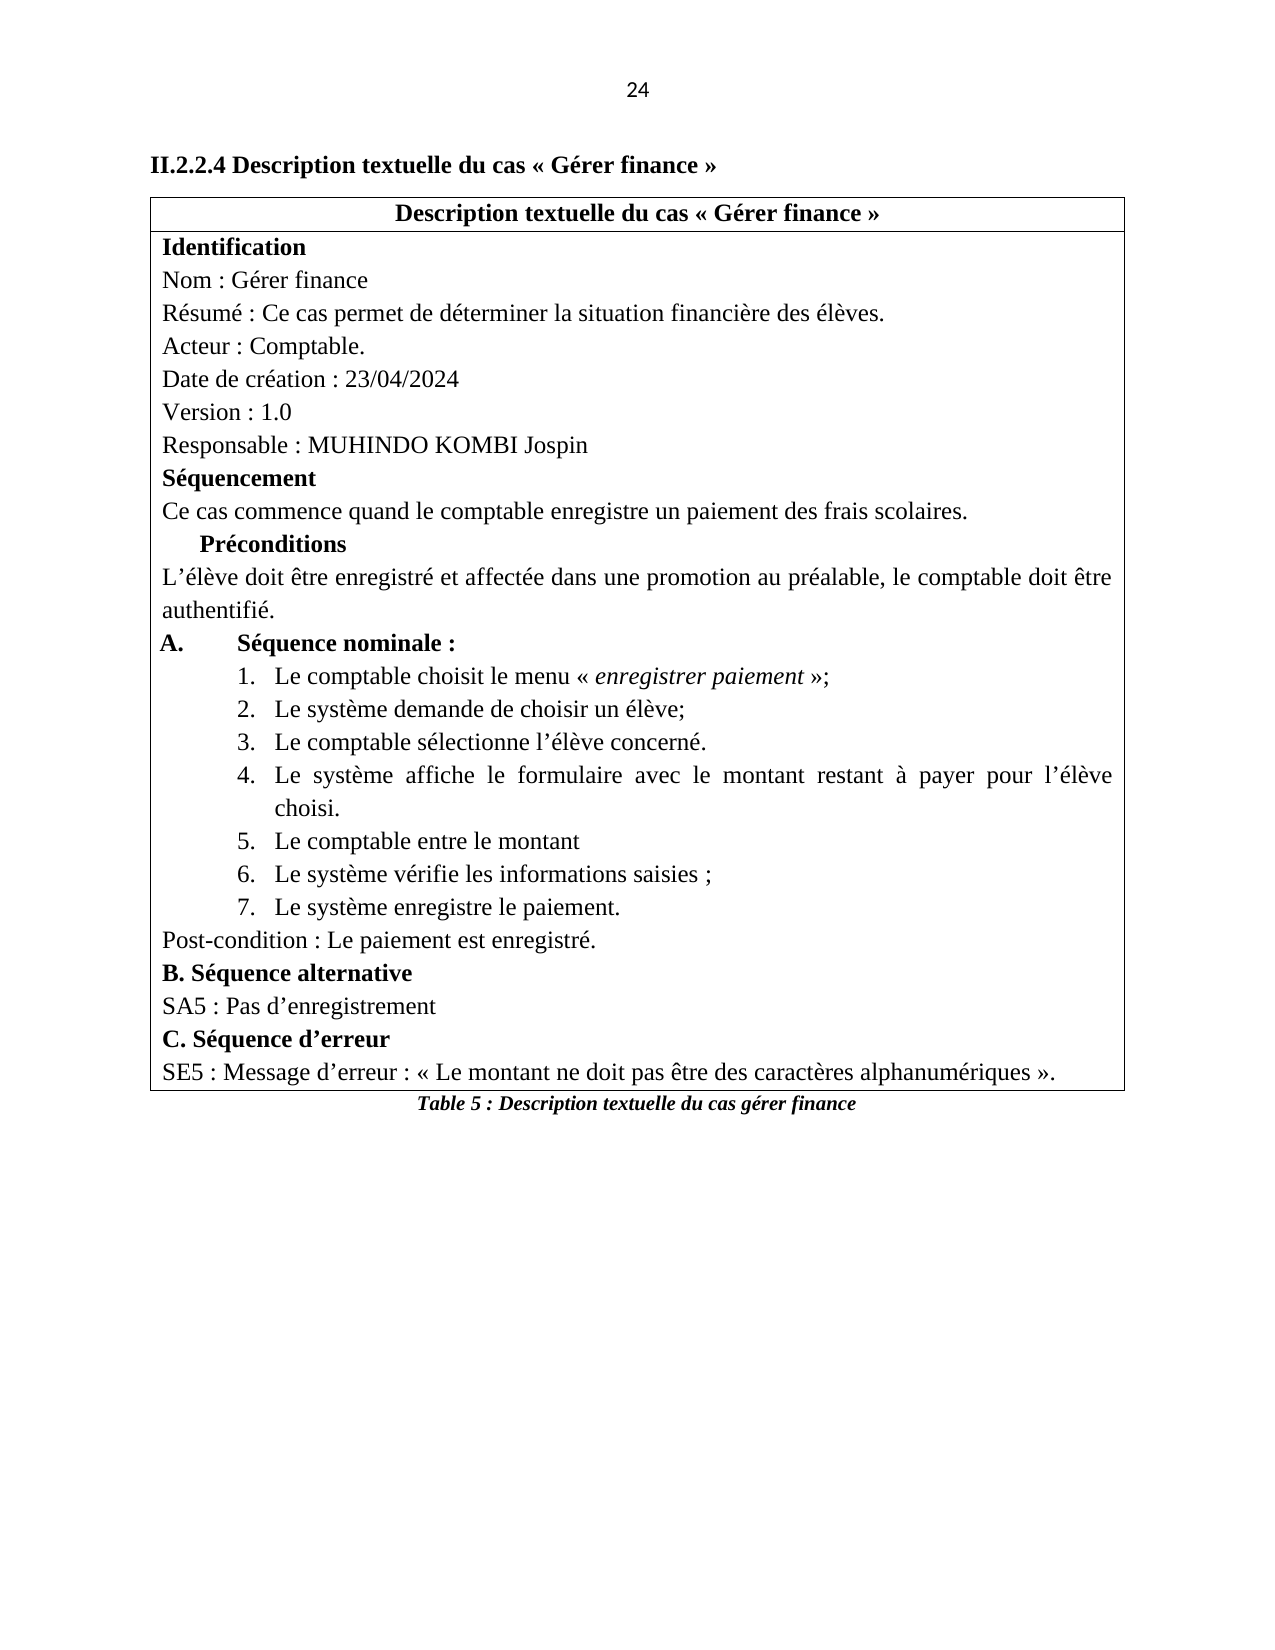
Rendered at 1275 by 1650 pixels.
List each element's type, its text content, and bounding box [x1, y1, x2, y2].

table_header Description textuelle du cas « Gérer finance » [151, 198, 1124, 231]
table_cell Identification Nom : Gérer finance Résumé : Ce cas permet de déterminer la situation financière des élèves. Acteur : Comptable. Date de création : 23/04/2024 Version : 1.0 Responsable : MUHINDO KOMBI Jospin Séquencement Ce cas commence quand le comptable enregistre un paiement des frais scolaires. Préconditions L’élève doit être enregistré et affectée dans une promotion au préalable, le comptable doit être authentifié. Séquence nominale : Le comptable choisit le menu « enregistrer paiement »; Le système demande de choisir un élève; Le comptable sélectionne l’élève concerné. Le système affiche le formulaire avec le montant restant à payer pour l’élève choisi. Le comptable entre le montant Le système vérifie les informations saisies ; Le système enregistre le paiement. Post-condition : Le paiement est enregistré. B. Séquence alternative SA5 : Pas d’enregistrement C. Séquence d’erreur SE5 : Message d’erreur : « Le montant ne doit pas être des caractères alphanumériques ». [151, 232, 1124, 1090]
text Table 5 : Description textuelle du cas gérer finance [150, 1091, 1125, 1115]
subtitle II.2.2.4 Description textuelle du cas « Gérer finance » [150, 150, 1125, 179]
